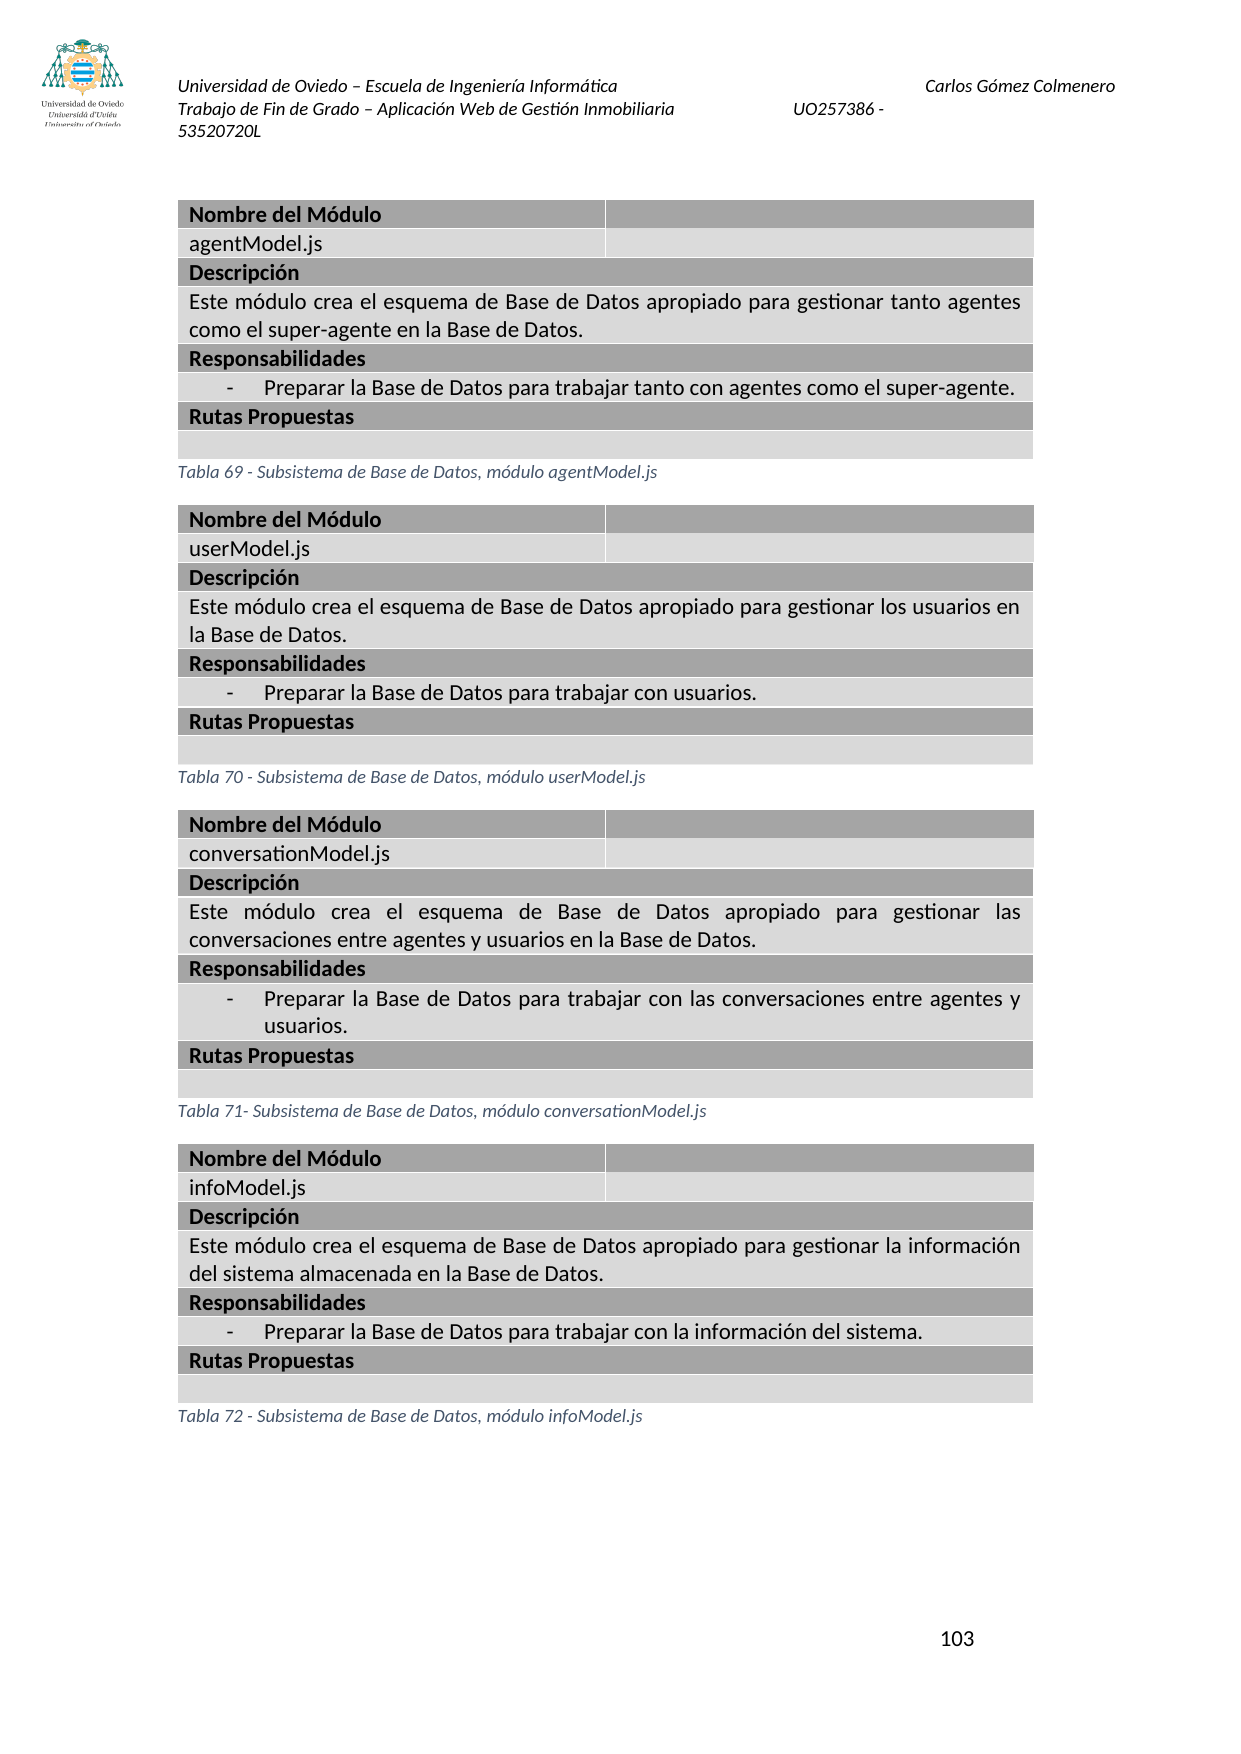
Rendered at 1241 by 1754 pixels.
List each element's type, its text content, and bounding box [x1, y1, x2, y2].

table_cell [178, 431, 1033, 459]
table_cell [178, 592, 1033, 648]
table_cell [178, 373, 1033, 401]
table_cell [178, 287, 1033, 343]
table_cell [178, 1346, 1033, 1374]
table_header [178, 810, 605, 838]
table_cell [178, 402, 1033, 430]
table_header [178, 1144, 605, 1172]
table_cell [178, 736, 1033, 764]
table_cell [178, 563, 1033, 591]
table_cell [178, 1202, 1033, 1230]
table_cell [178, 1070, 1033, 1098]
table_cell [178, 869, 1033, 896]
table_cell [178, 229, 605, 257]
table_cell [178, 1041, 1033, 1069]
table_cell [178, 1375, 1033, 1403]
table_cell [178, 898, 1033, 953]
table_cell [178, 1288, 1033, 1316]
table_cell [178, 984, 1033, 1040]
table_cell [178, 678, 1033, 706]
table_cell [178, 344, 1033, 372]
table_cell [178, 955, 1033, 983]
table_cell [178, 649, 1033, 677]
picture [36, 38, 124, 126]
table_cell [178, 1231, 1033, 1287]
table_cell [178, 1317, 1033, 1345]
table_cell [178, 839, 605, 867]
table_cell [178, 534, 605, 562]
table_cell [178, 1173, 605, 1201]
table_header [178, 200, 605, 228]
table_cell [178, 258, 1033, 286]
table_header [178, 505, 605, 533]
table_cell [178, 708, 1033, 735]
